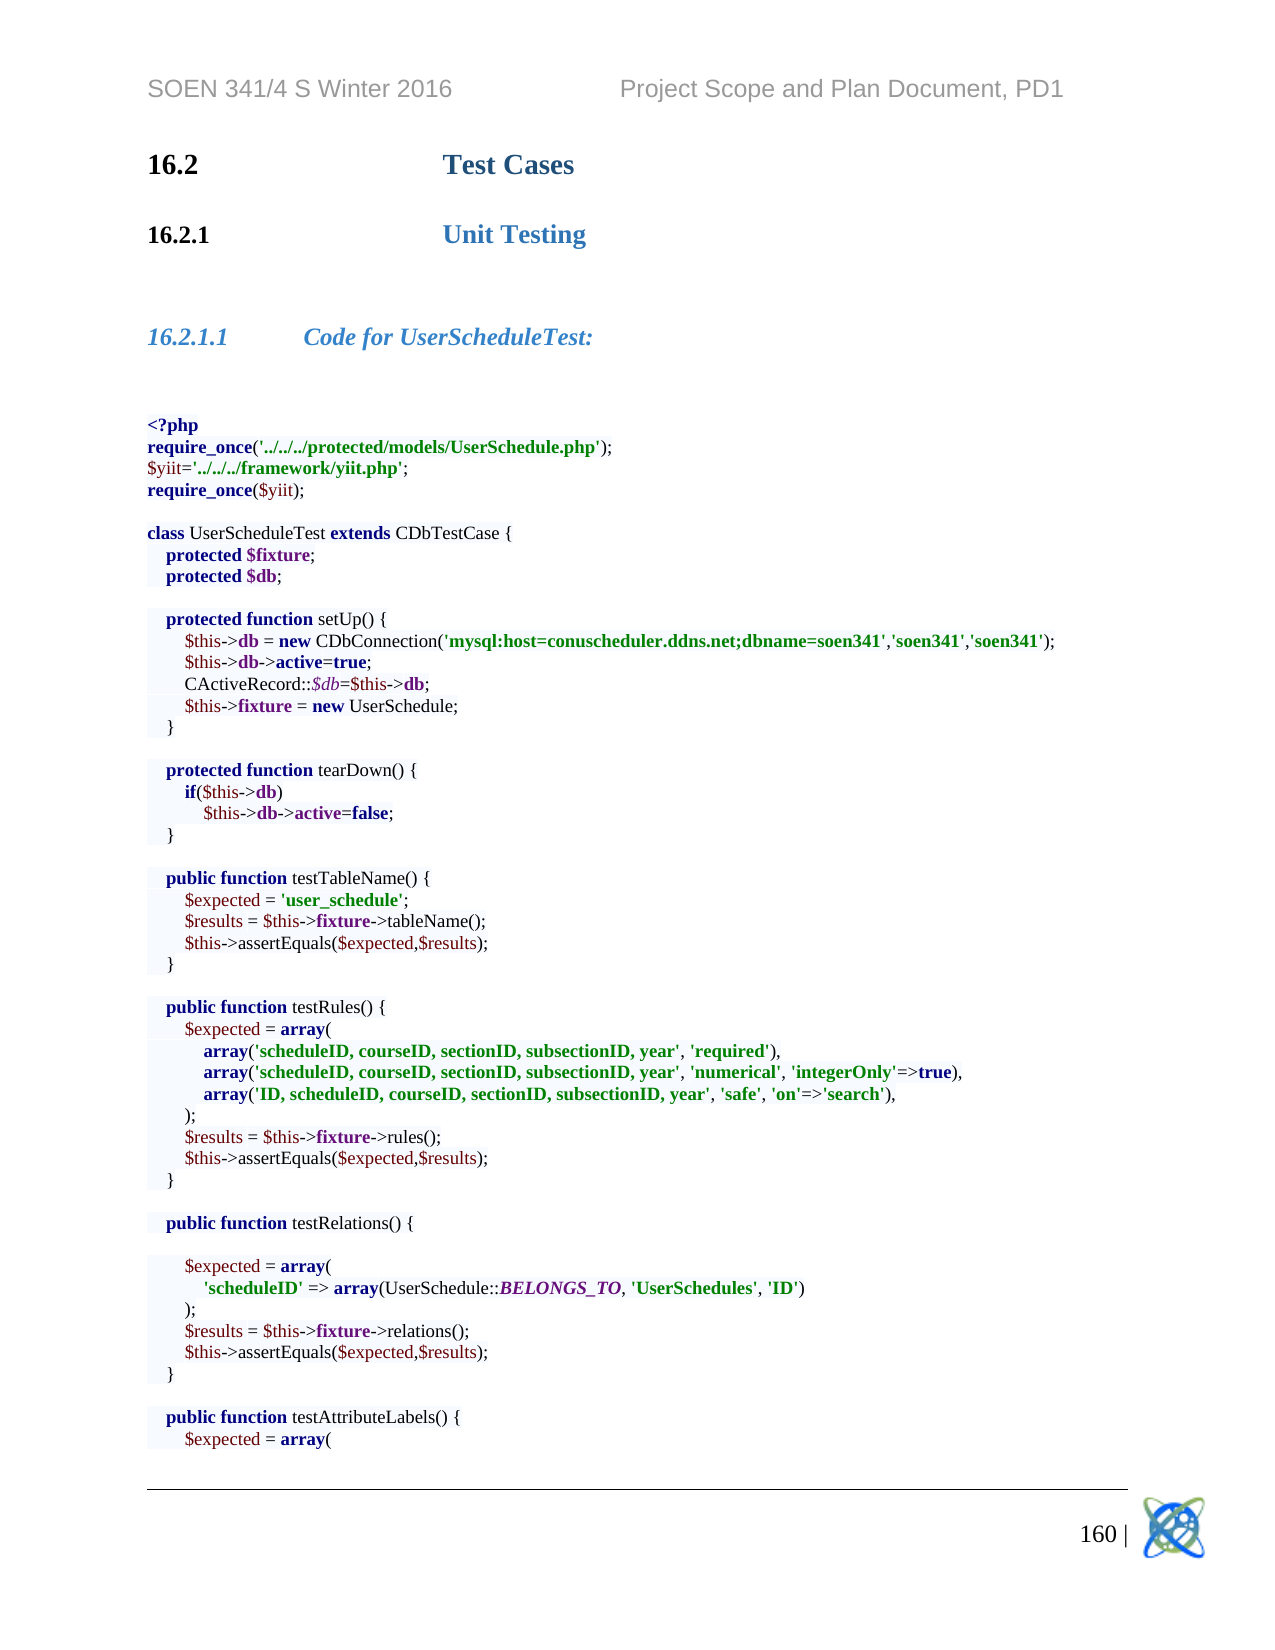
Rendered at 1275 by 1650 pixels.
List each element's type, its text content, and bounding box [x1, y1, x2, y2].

text Unit Testing [147, 218, 1128, 249]
subtitle Test Cases [147, 147, 1128, 181]
text Code for UserScheduleTest: [147, 322, 1128, 350]
picture [1123, 1490, 1224, 1566]
